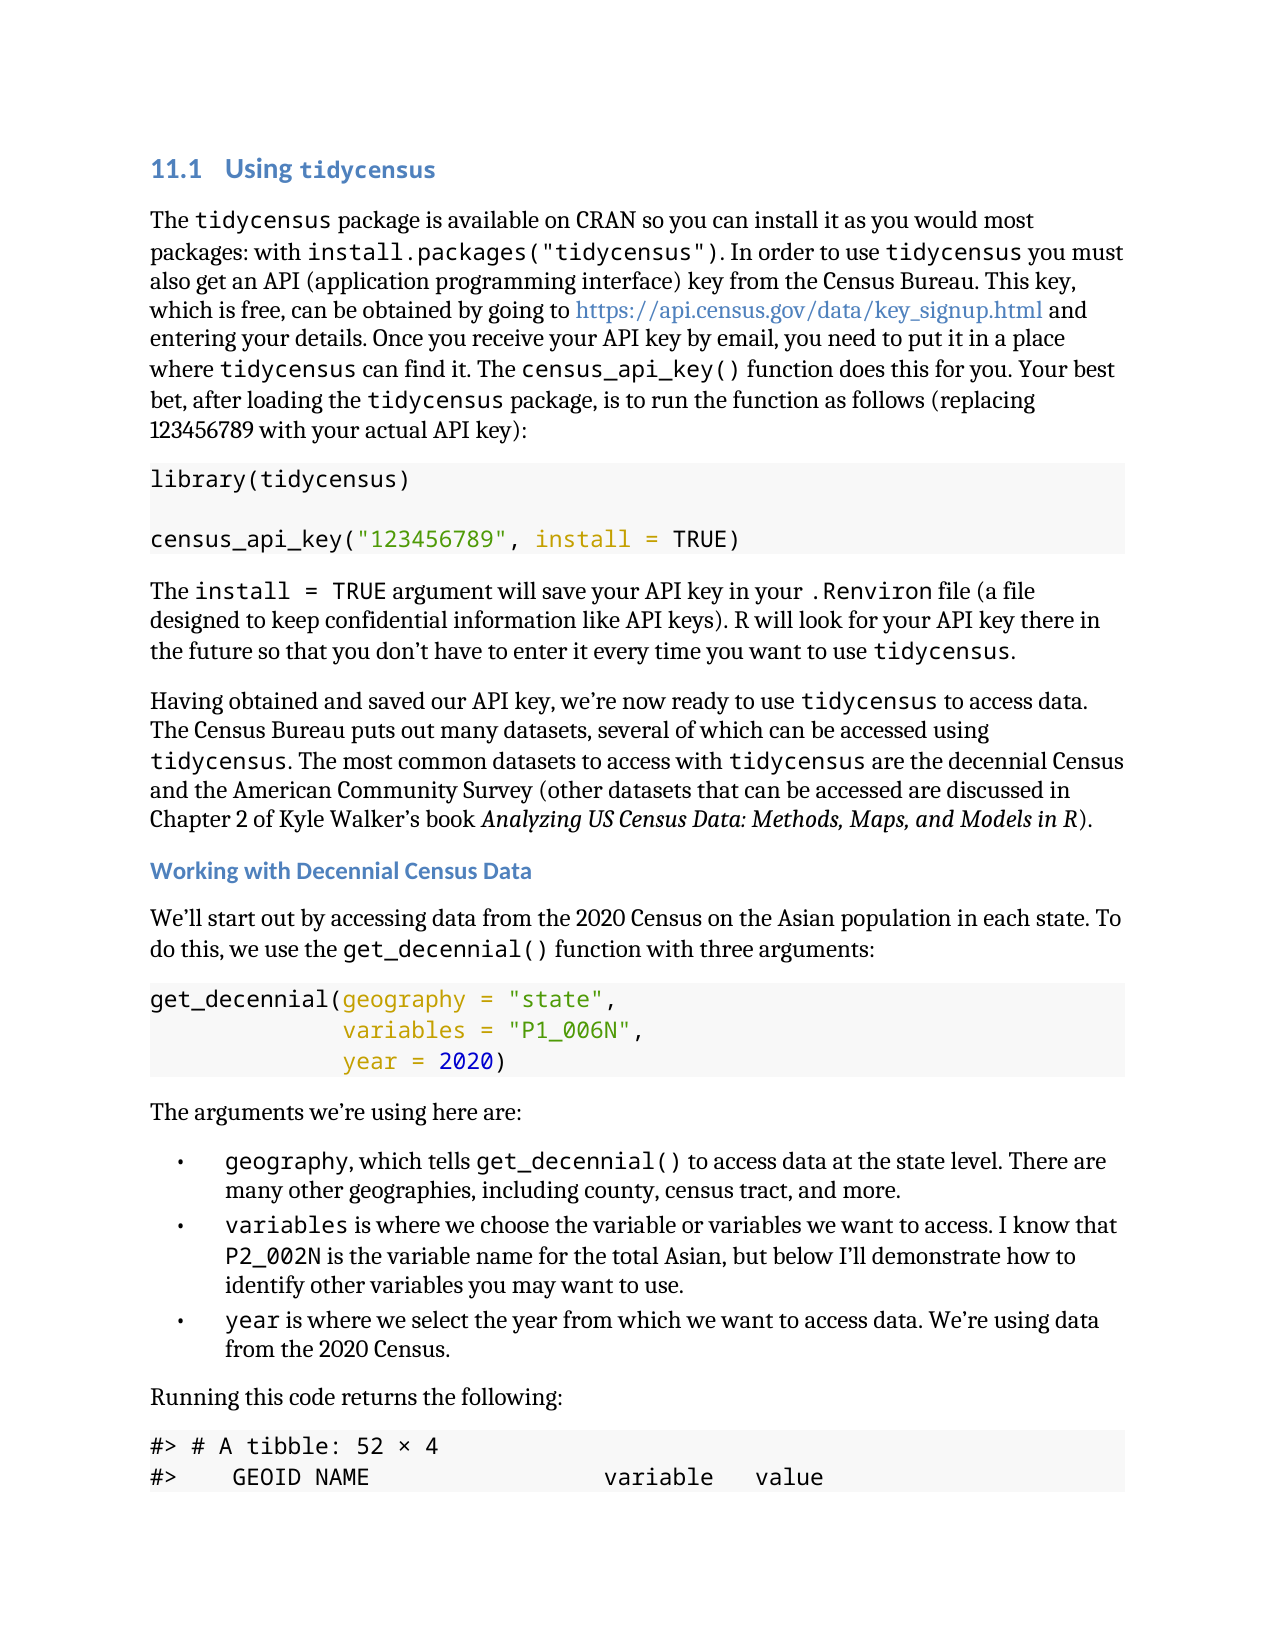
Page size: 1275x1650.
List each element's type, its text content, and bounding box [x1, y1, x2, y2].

text The tidycensus package is available on CRAN so you can install it as you would most packages: with install.packages("tidycensus"). In order to use tidycensus you must also get an API (application programming interface) key from the Census Bureau. This key, which is free, can be obtained by going to https://api.census.gov/data/key_signup.html and entering your details. Once you receive your API key by email, you need to put it in a place where tidycensus can find it. The census_api_key() function does this for you. Your best bet, after loading the tidycensus package, is to run the function as follows (replacing 123456789 with your actual API key): [150, 204, 1125, 444]
list variables is where we choose the variable or variables we want to access. I know that P2_002N is the variable name for the total Asian, but below I’ll demonstrate how to identify other variables you may want to use. [175, 1209, 1125, 1300]
text Having obtained and saved our API key, we’re now ready to use tidycensus to access data. The Census Bureau puts out many datasets, several of which can be accessed using tidycensus. The most common datasets to access with tidycensus are the decennial Census and the American Community Survey (other datasets that can be accessed are discussed in Chapter 2 of Kyle Walker’s book Analyzing US Census Data: Methods, Maps, and Models in R). [150, 685, 1125, 834]
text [150, 1430, 1125, 1492]
subtitle 11.1 Using tidycensus [150, 150, 1125, 186]
text The install = TRUE argument will save your API key in your .Renviron file (a file designed to keep confidential information like API keys). R will look for your API key there in the future so that you don’t have to enter it every time you want to use tidycensus. [150, 575, 1125, 666]
list geography, which tells get_decennial() to access data at the state level. There are many other geographies, including county, census tract, and more. [175, 1145, 1125, 1205]
list year is where we select the year from which we want to access data. We’re using data from the 2020 Census. [175, 1304, 1125, 1364]
text We’ll start out by accessing data from the 2020 Census on the Asian population in each state. To do this, we use the get_decennial() function with three arguments: [150, 904, 1125, 964]
text get_decennial(geography = "state", variables = "P1_006N", year = 2020) [507, 983, 1125, 1077]
text The arguments we’re using here are: [150, 1097, 1125, 1126]
text library(tidycensus) census_api_key("123456789", install = TRUE) [150, 463, 1125, 554]
subtitle Working with Decennial Census Data [150, 855, 1125, 885]
text Running this code returns the following: [150, 1382, 1125, 1411]
